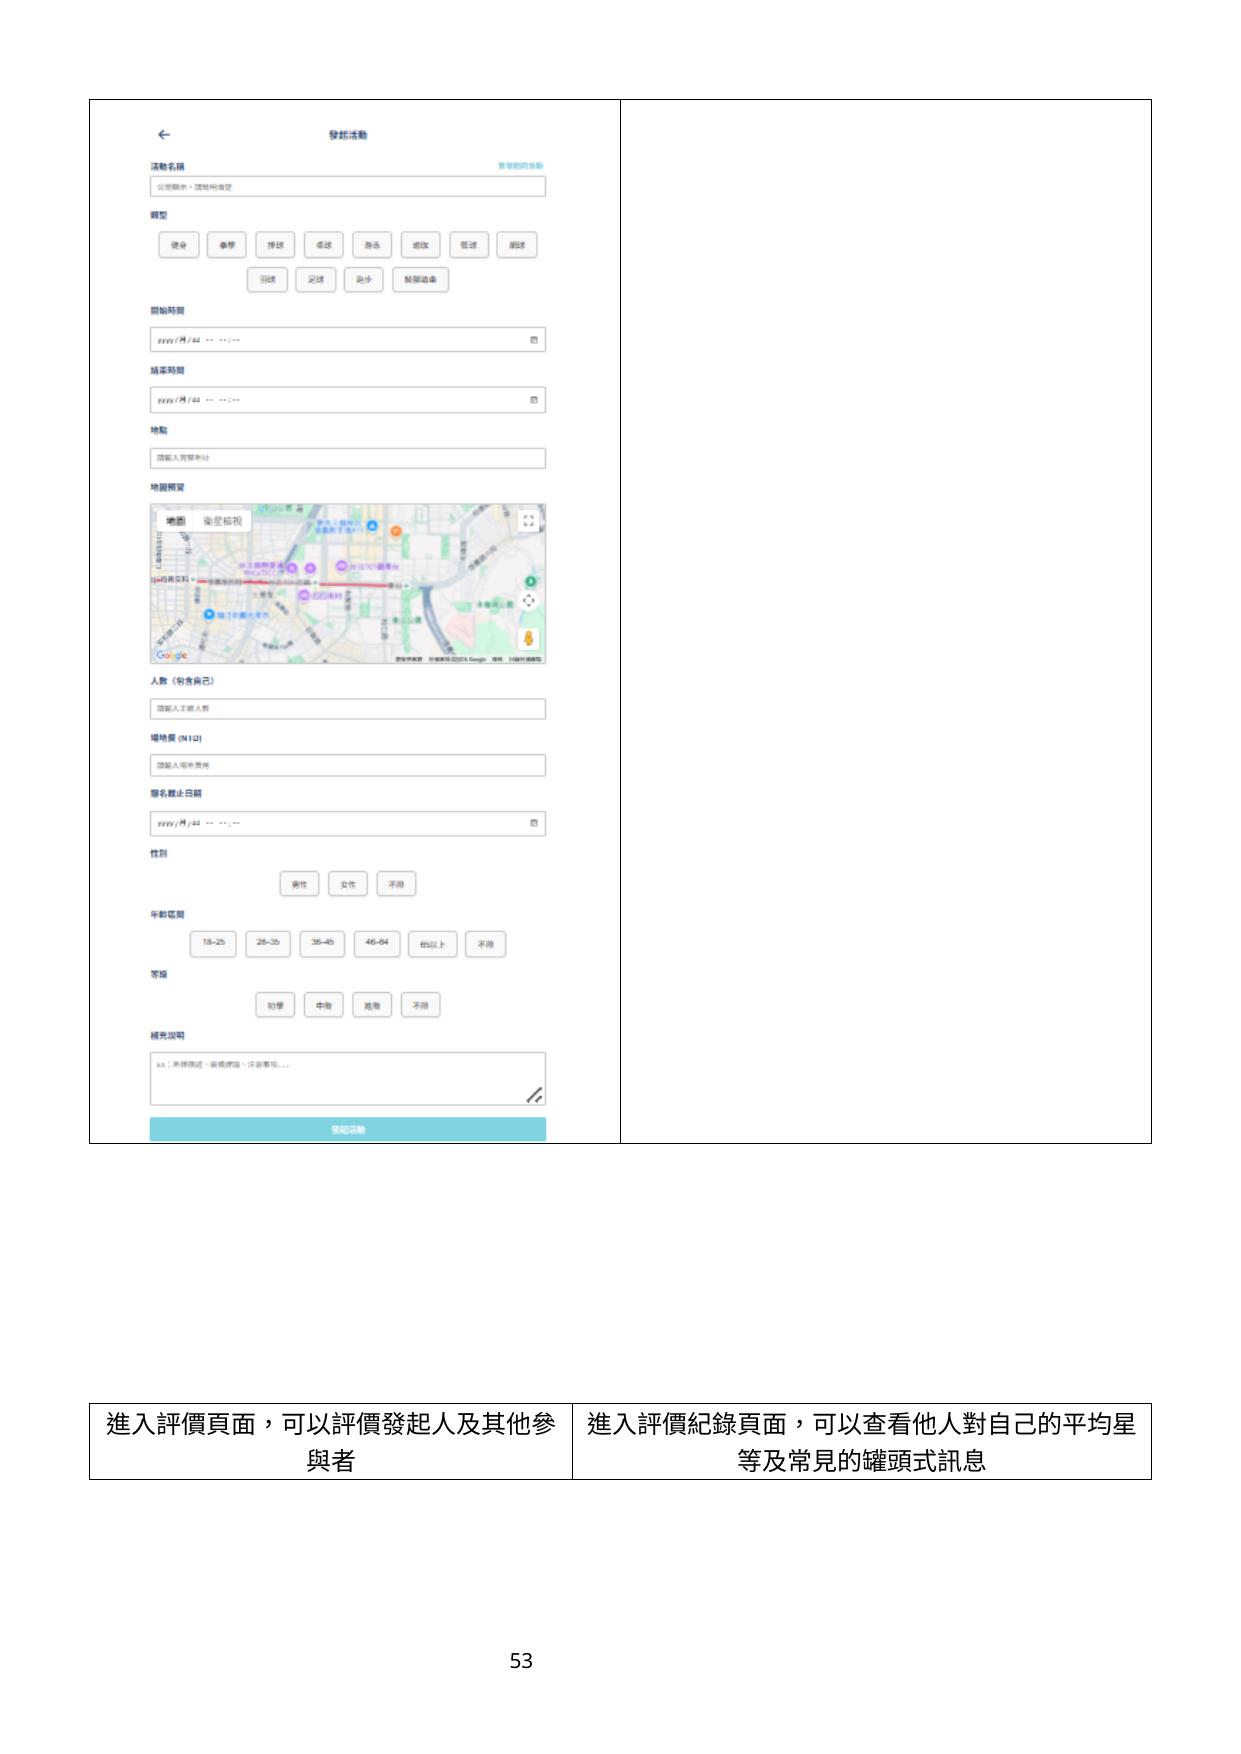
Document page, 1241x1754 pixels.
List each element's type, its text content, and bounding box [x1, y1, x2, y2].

table_header 進入評價紀錄頁面，可以查看他人對自己的平均星等及常見的罐頭式訊息 [573, 1404, 1151, 1479]
table_cell [621, 100, 1151, 1143]
picture [140, 116, 555, 1143]
table_header 進入評價頁面，可以評價發起人及其他參與者 [90, 1404, 572, 1479]
table_cell [90, 100, 620, 1143]
